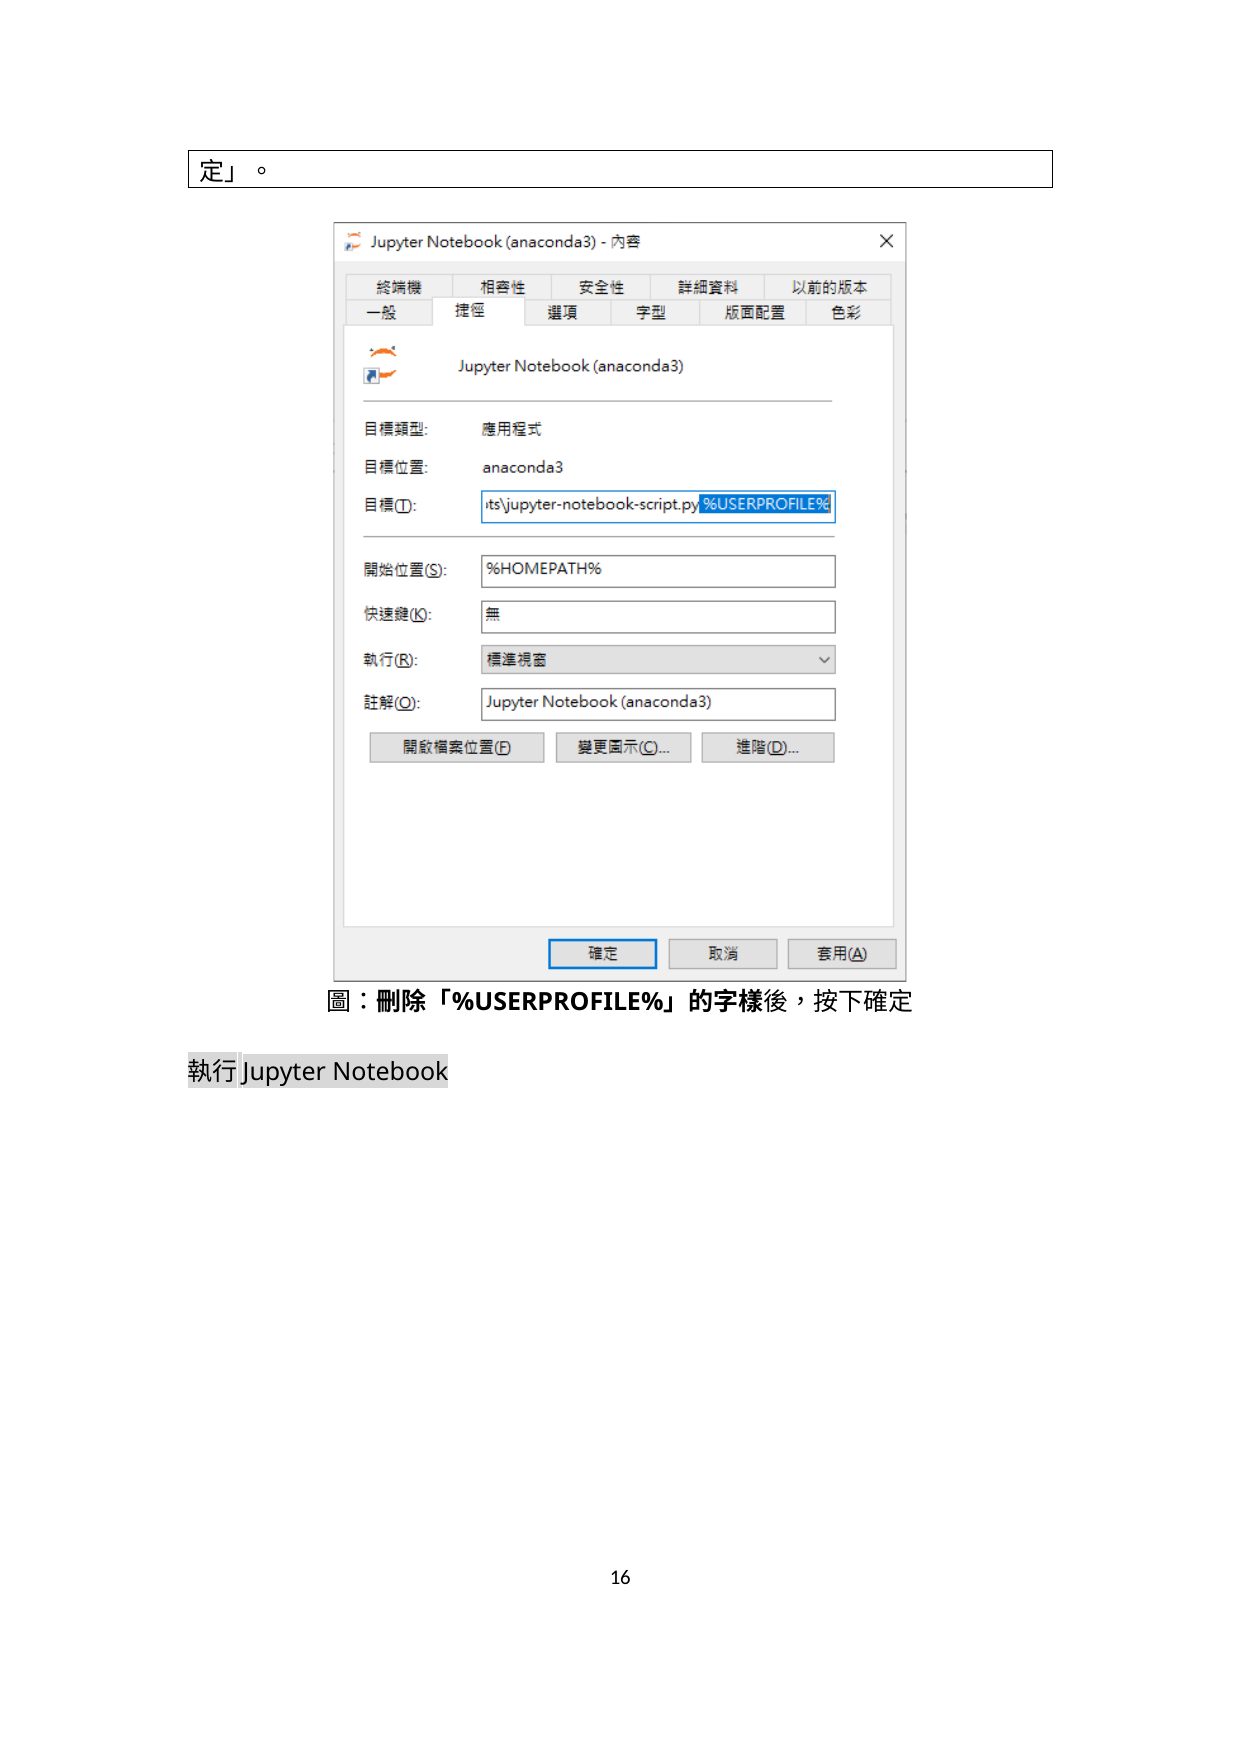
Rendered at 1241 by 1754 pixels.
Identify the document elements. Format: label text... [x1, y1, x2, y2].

picture [333, 222, 907, 982]
text 執行Jupyter Notebook [242, 1052, 1053, 1088]
text 圖：刪除「%USERPROFILE%」的字樣後，按下確定 [187, 981, 1053, 1017]
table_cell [189, 151, 1052, 187]
